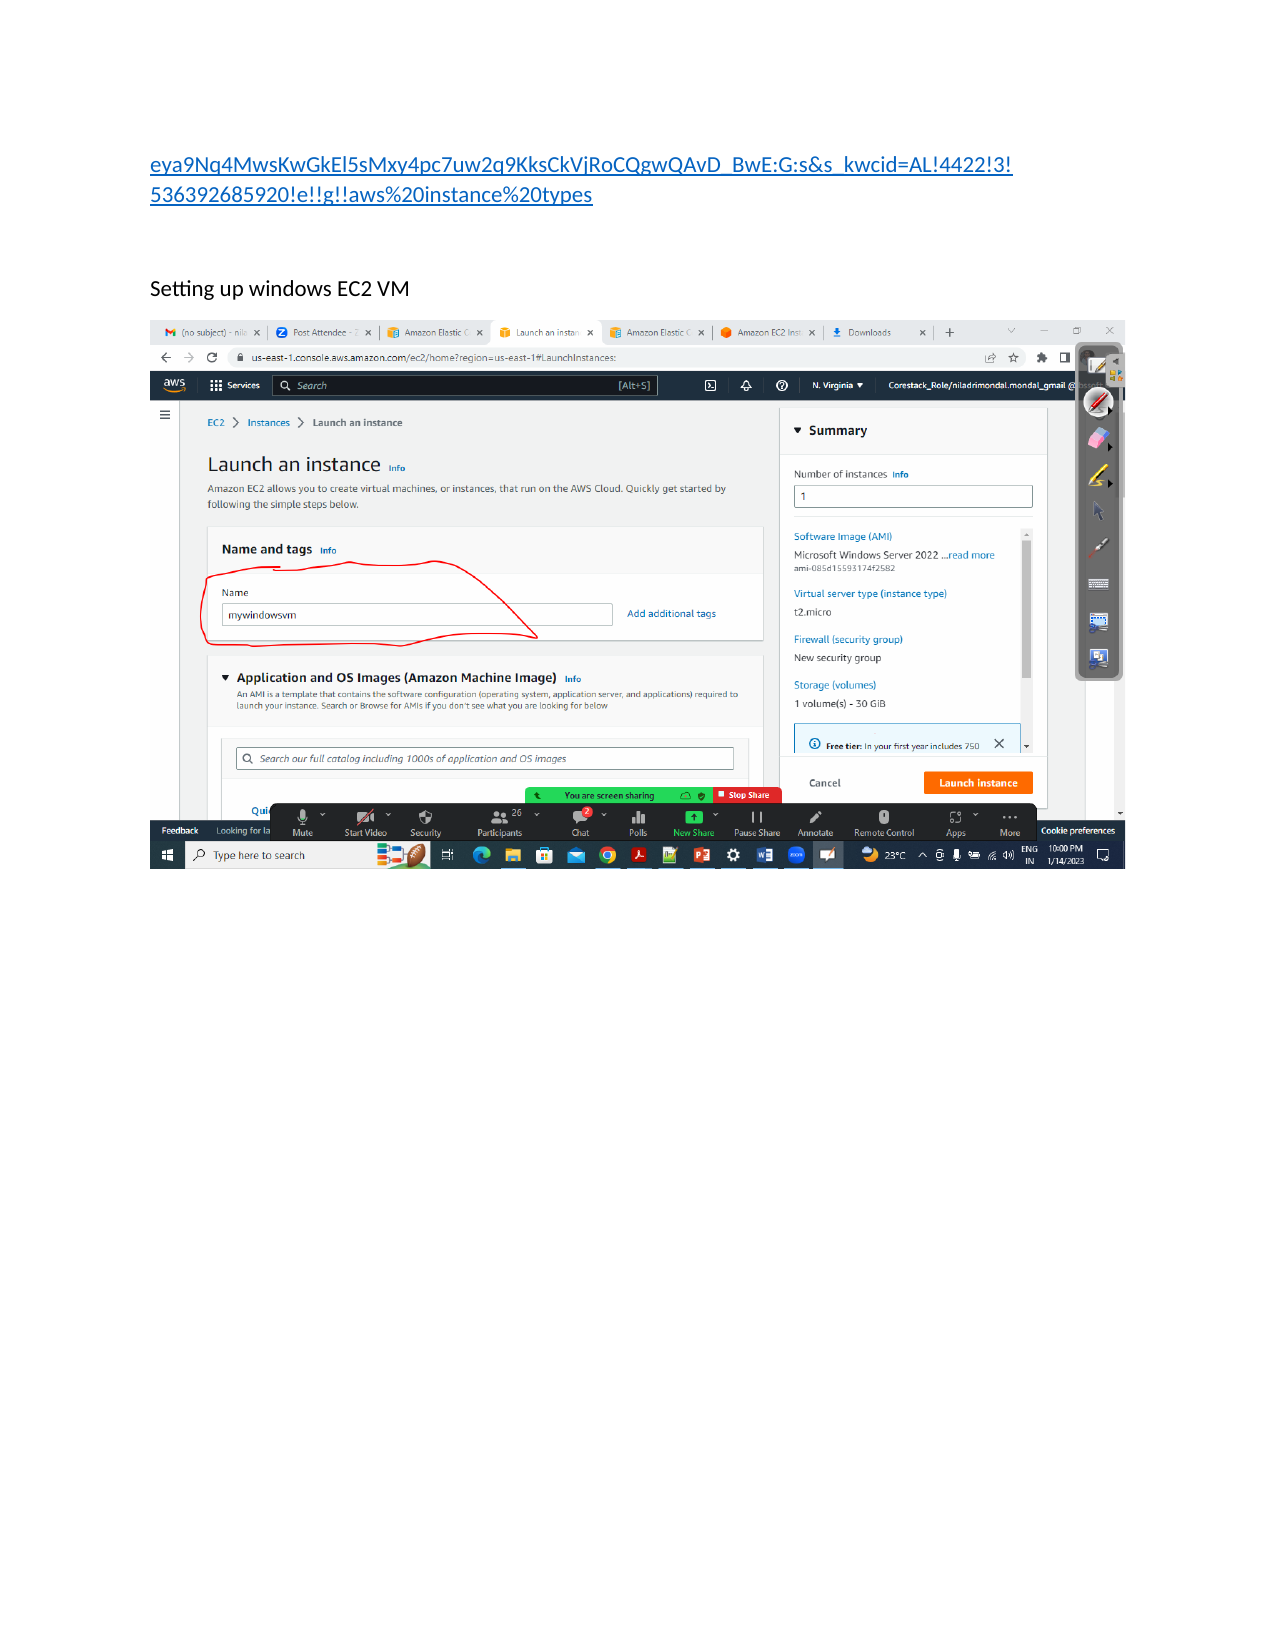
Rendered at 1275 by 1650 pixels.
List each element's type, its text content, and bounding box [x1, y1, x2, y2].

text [150, 150, 1125, 208]
text Setting up windows EC2 VM [150, 274, 1125, 302]
picture [150, 320, 1125, 869]
